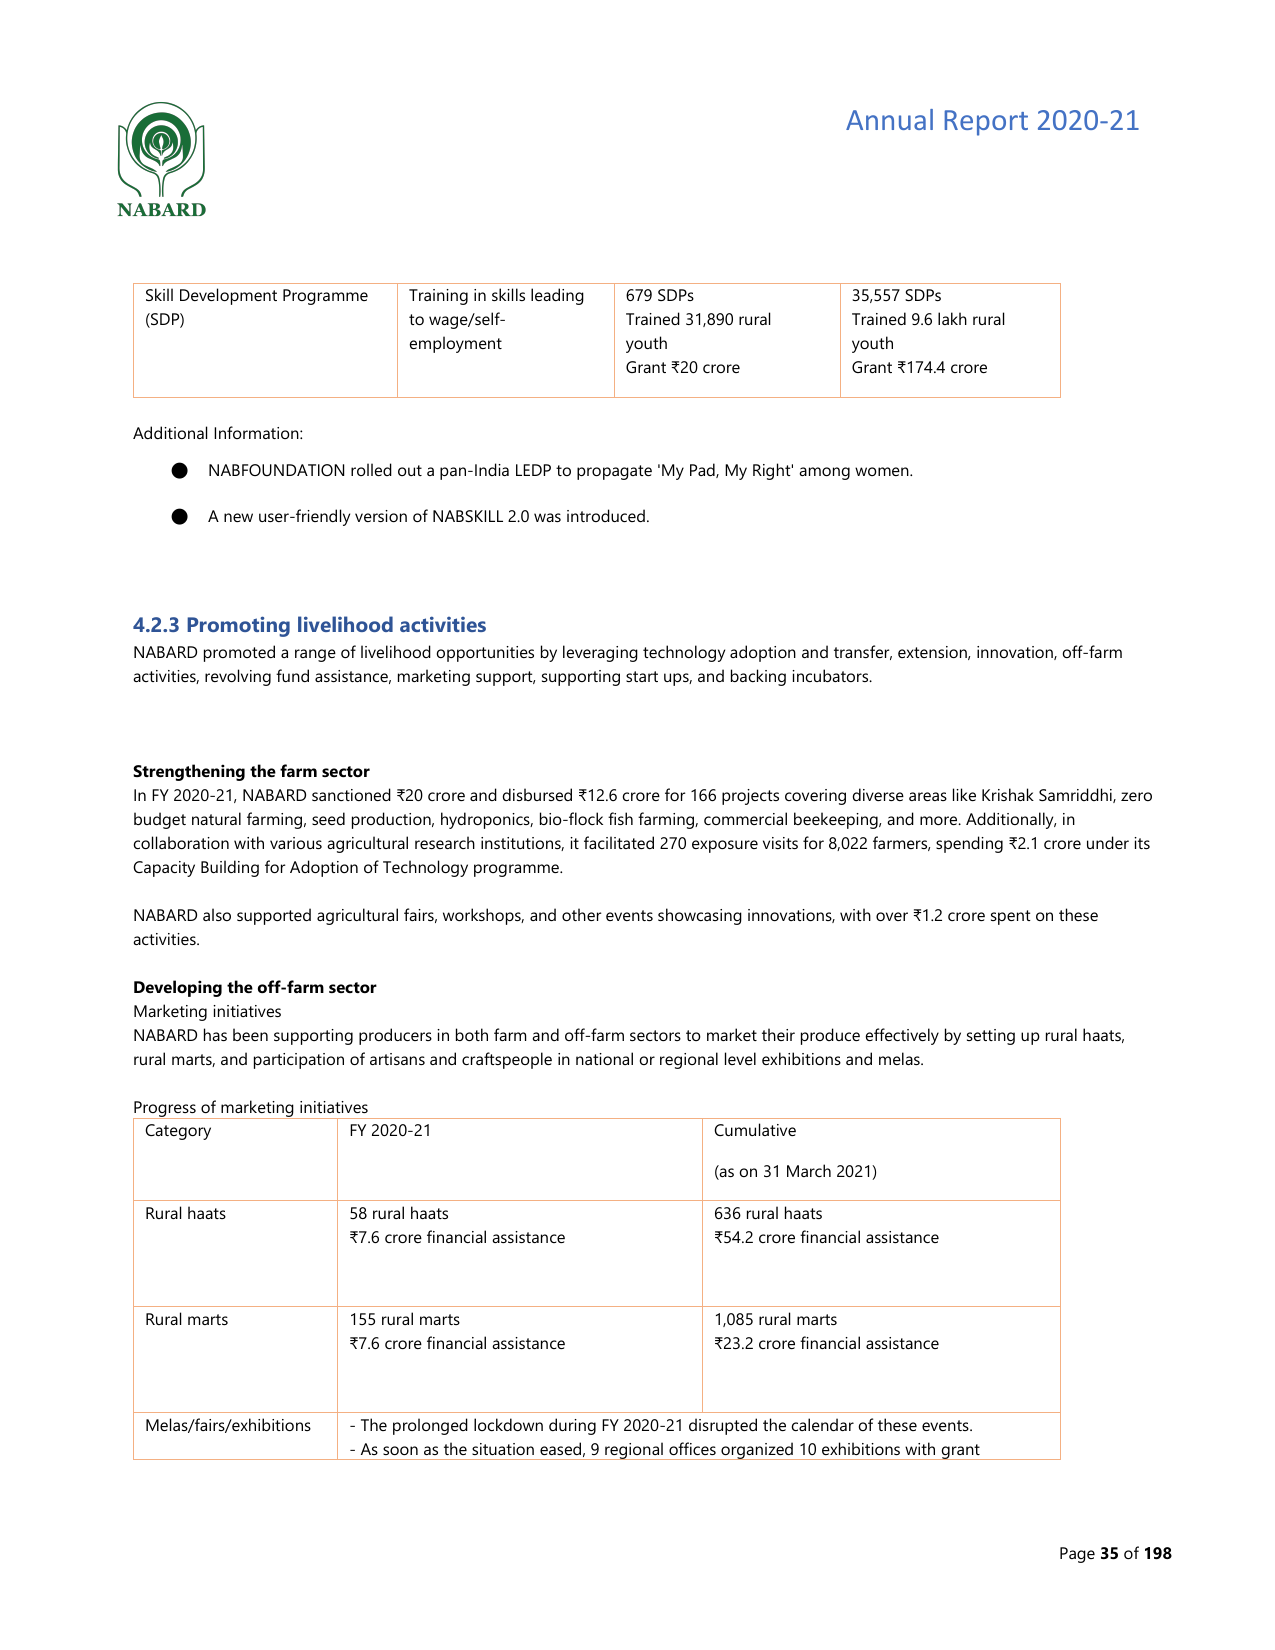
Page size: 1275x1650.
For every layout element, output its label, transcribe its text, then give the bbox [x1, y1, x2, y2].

list NABFOUNDATION rolled out a pan-India LEDP to propagate 'My Pad, My Right' among women. [170, 446, 1157, 488]
subtitle 4.2.3 Promoting livelihood activities [133, 610, 1157, 638]
table_cell Rural marts [134, 1307, 337, 1412]
text Additional Information: [133, 422, 1157, 444]
table_cell 155 rural marts ₹7.6 crore financial assistance [338, 1307, 702, 1412]
text NABARD promoted a range of livelihood opportunities by leveraging technology adoption and transfer, extension, innovation, off-farm activities, revolving fund assistance, marketing support, supporting start ups, and backing incubators. [133, 640, 1157, 686]
table_cell 679 SDPs Trained 31,890 rural youth Grant ₹20 crore [615, 284, 840, 397]
table_cell 58 rural haats ₹7.6 crore financial assistance [338, 1201, 702, 1306]
table_header Category [134, 1119, 337, 1200]
text Progress of marketing initiatives [133, 1095, 1157, 1117]
table_cell Rural haats [134, 1201, 337, 1306]
text Strengthening the farm sector [133, 760, 1157, 782]
text NABARD also supported agricultural fairs, workshops, and other events showcasing innovations, with over ₹1.2 crore spent on these activities. [133, 904, 1157, 950]
text In FY 2020-21, NABARD sanctioned ₹20 crore and disbursed ₹12.6 crore for 166 projects covering diverse areas like Krishak Samriddhi, zero budget natural farming, seed production, hydroponics, bio-flock fish farming, commercial beekeeping, and more. Additionally, in collaboration with various agricultural research institutions, it facilitated 270 exposure visits for 8,022 farmers, spending ₹2.1 crore under its Capacity Building for Adoption of Technology programme. [133, 784, 1157, 878]
table_cell 35,557 SDPs Trained 9.6 lakh rural youth Grant ₹174.4 crore [841, 284, 1060, 397]
text Developing the off-farm sector [133, 976, 1157, 998]
picture [114, 100, 209, 218]
table_header FY 2020-21 [338, 1119, 702, 1200]
list A new user-friendly version of NABSKILL 2.0 was introduced. [170, 492, 1157, 534]
table_cell Melas/fairs/exhibitions [134, 1413, 337, 1459]
table_header Cumulative (as on 31 March 2021) [703, 1119, 1060, 1200]
text NABARD has been supporting producers in both farm and off-farm sectors to market their produce effectively by setting up rural haats, rural marts, and participation of artisans and craftspeople in national or regional level exhibitions and melas. [133, 1023, 1157, 1069]
table_cell 636 rural haats ₹54.2 crore financial assistance [703, 1201, 1060, 1306]
text Marketing initiatives [133, 999, 1157, 1022]
table_cell 1,085 rural marts ₹23.2 crore financial assistance [703, 1307, 1060, 1412]
table_cell Training in skills leading to wage/self-employment [398, 284, 614, 397]
table_cell Skill Development Programme (SDP) [134, 284, 397, 397]
